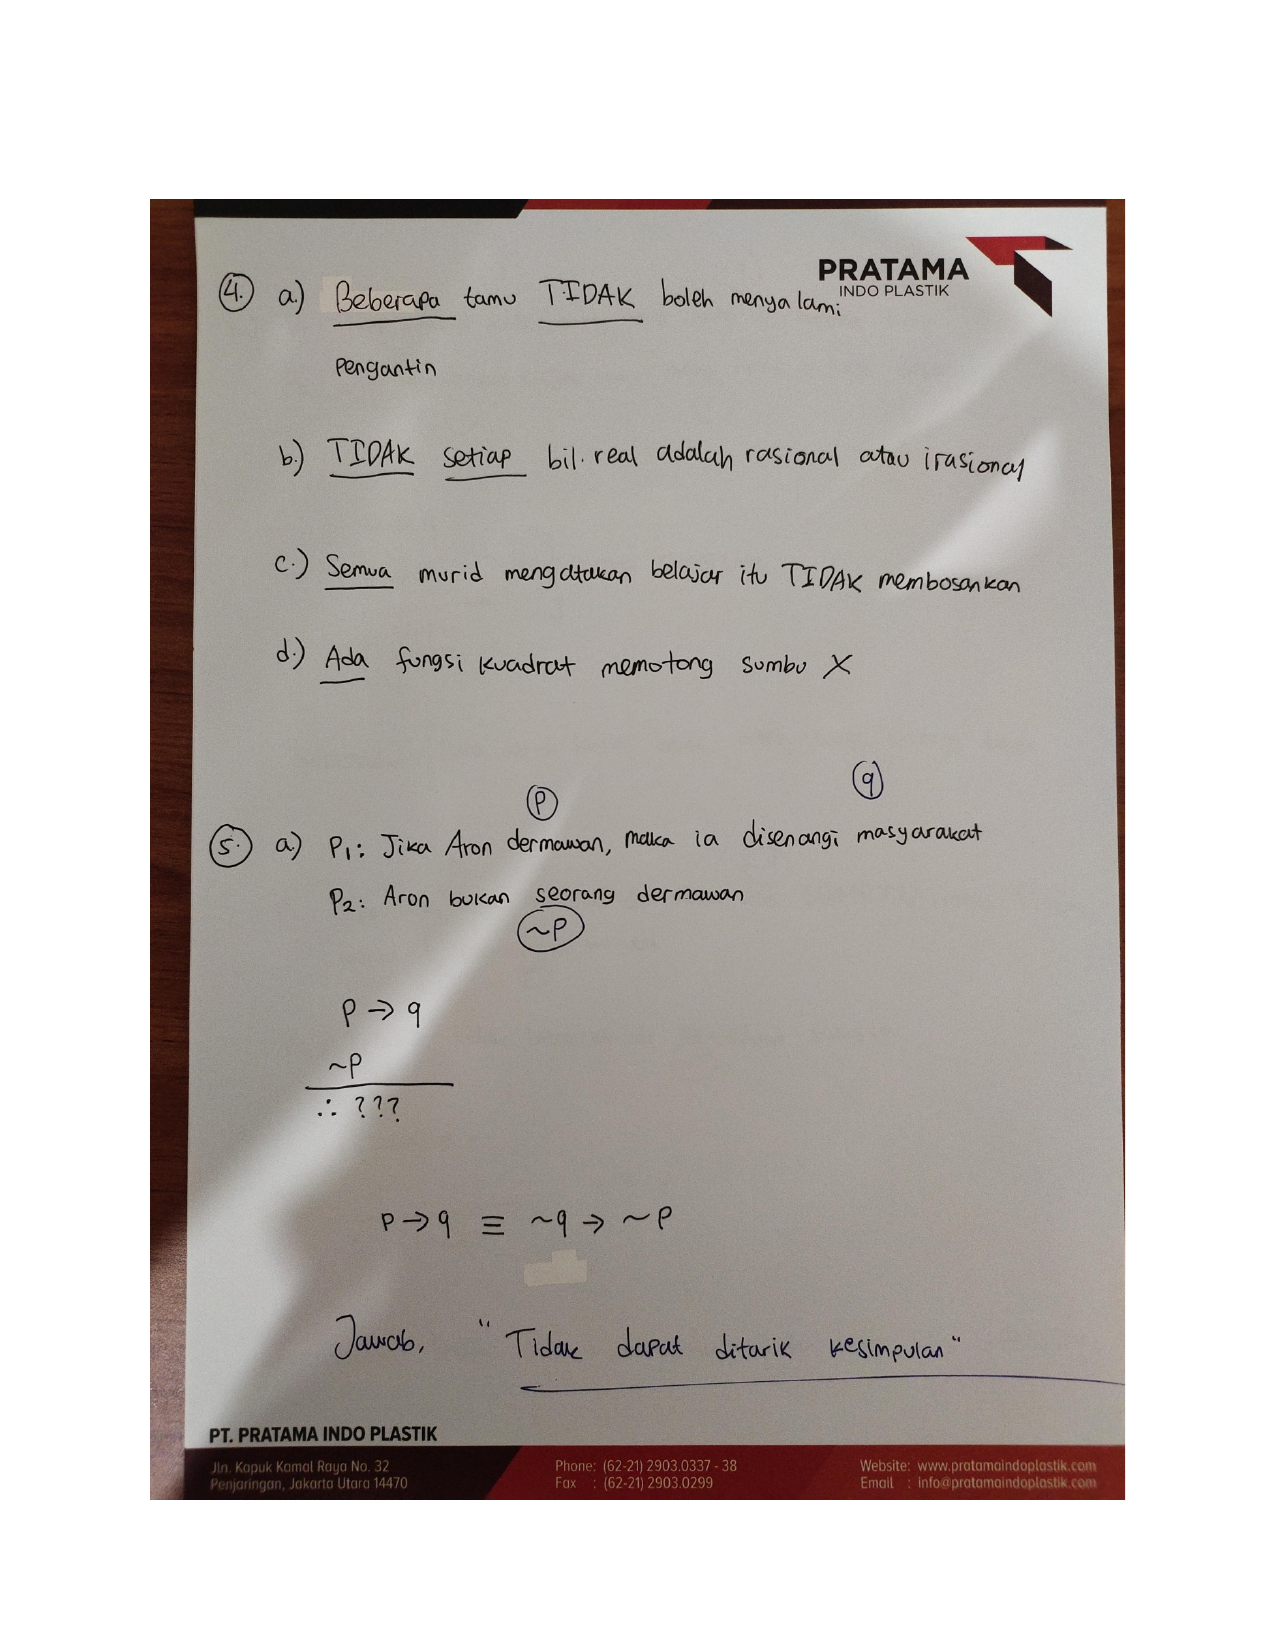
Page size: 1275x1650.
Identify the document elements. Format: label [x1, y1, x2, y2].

picture [150, 199, 1125, 1500]
